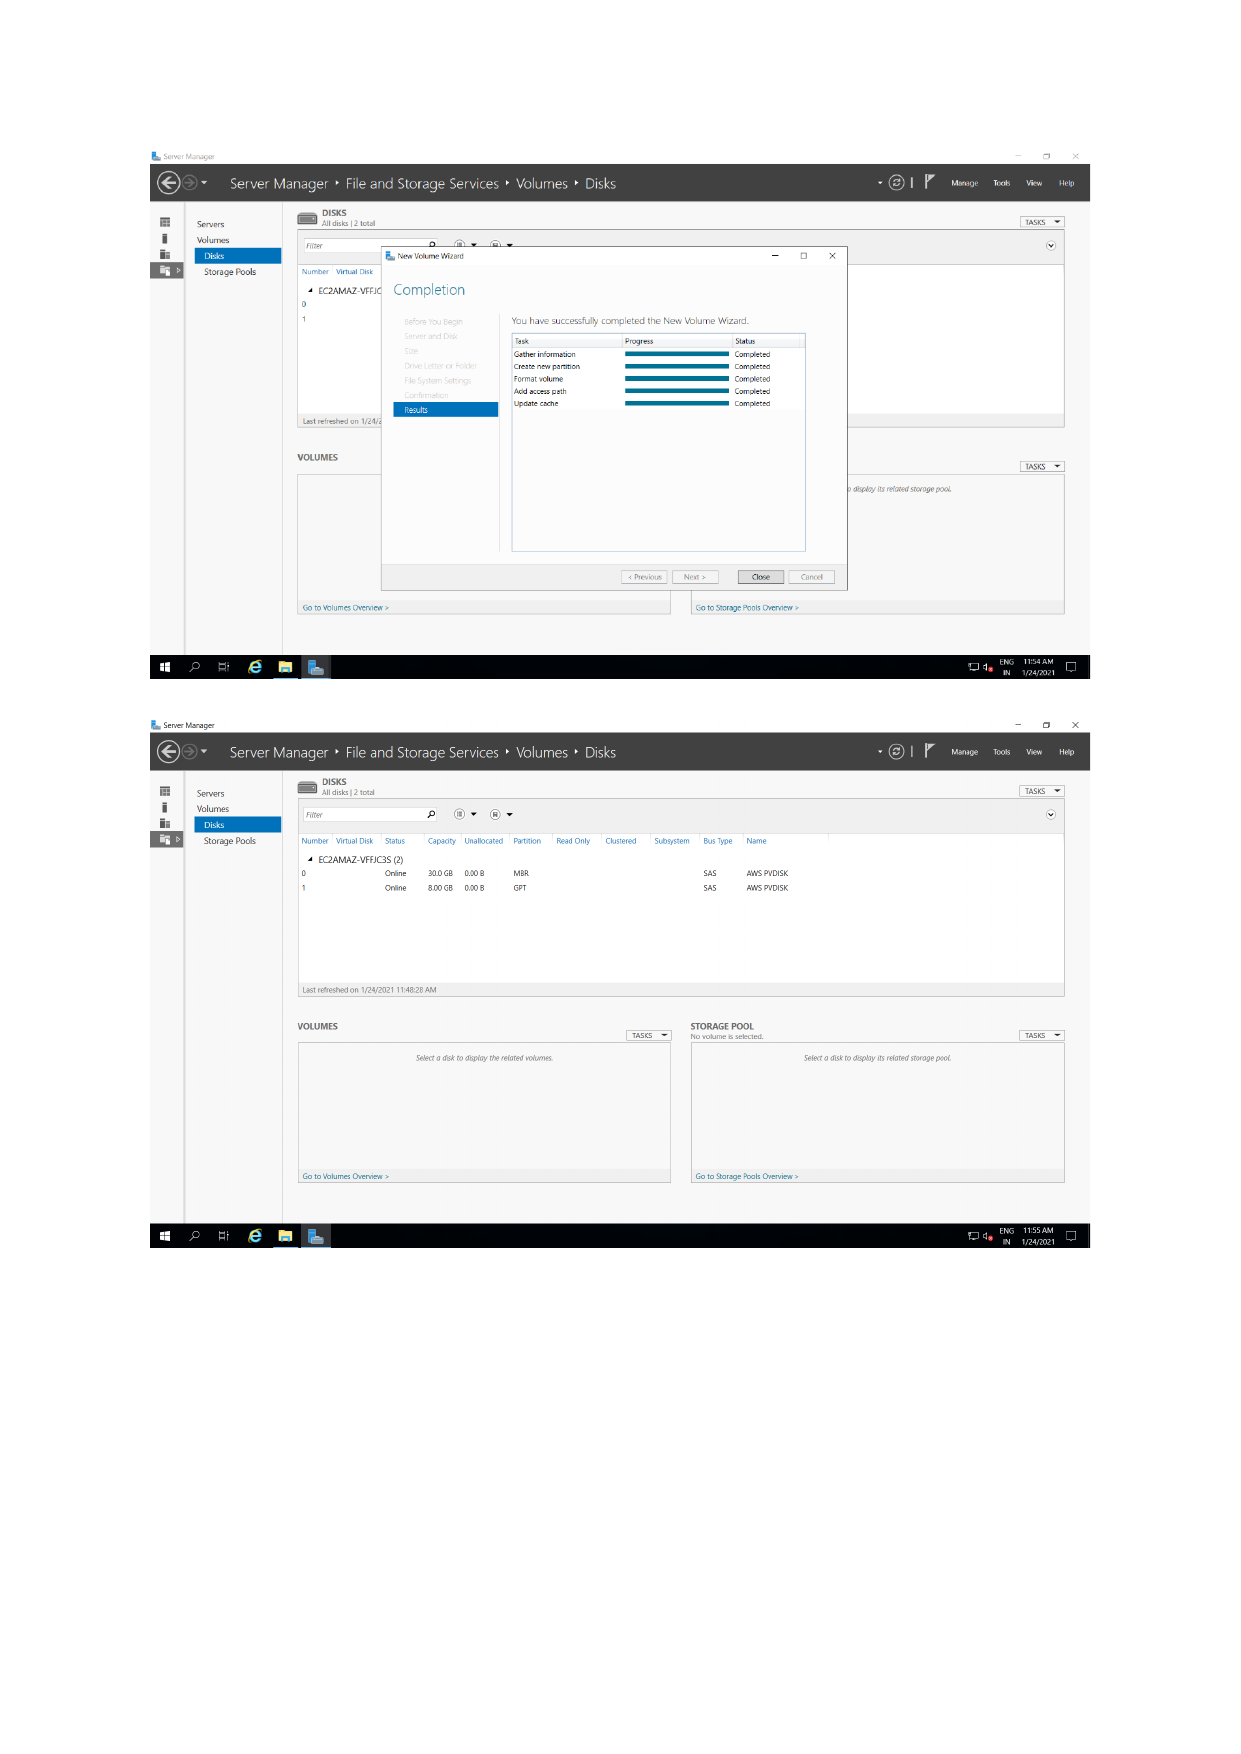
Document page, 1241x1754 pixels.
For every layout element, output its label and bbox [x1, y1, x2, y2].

picture [150, 718, 1091, 1248]
picture [150, 150, 1091, 679]
